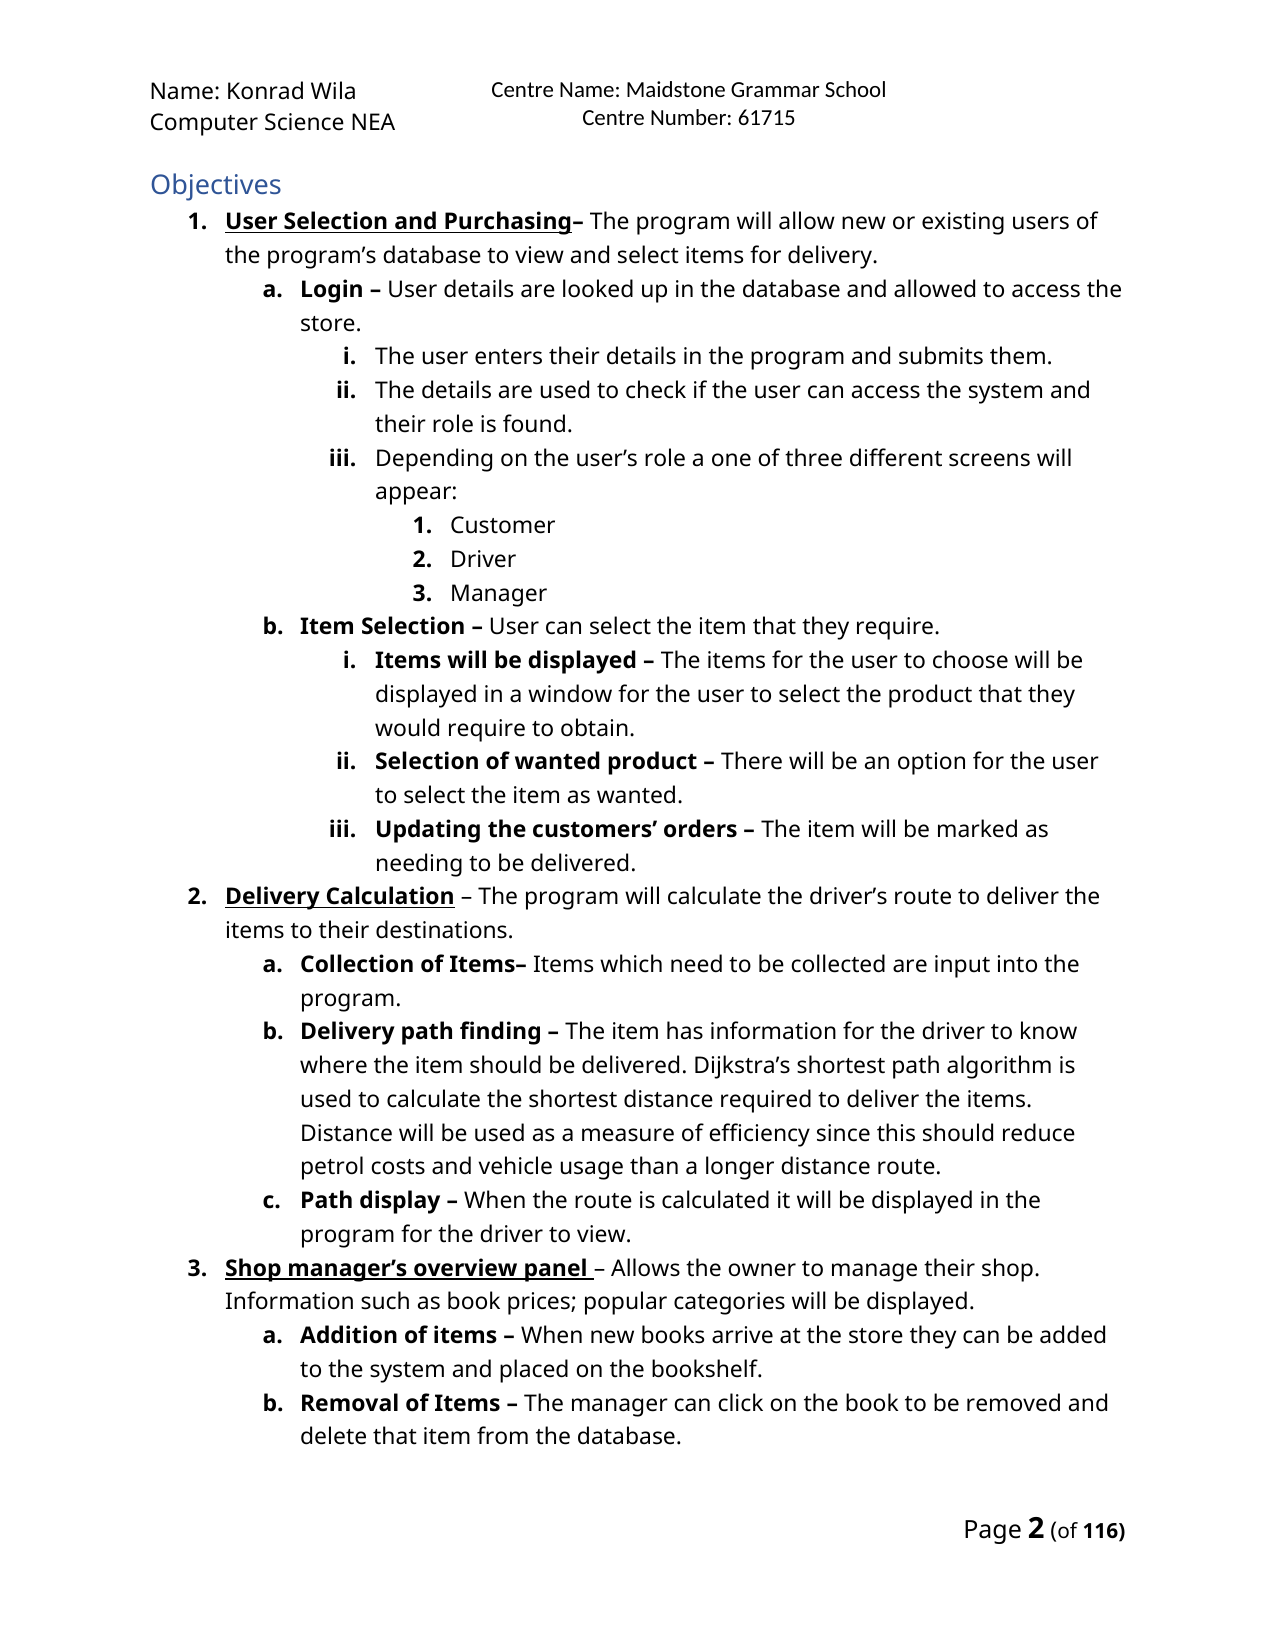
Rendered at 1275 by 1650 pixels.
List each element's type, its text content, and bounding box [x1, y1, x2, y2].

list Path display – When the route is calculated it will be displayed in the program for the driver to view. [262, 1184, 1125, 1249]
list Selection of wanted product – There will be an option for the user to select the item as wanted. [356, 745, 1125, 810]
list Shop manager’s overview panel – Allows the owner to manage their shop. Information such as book prices; popular categories will be displayed. [187, 1252, 1125, 1317]
list Items will be displayed – The items for the user to choose will be displayed in a window for the user to select the product that they would require to obtain. [356, 644, 1125, 743]
list Driver [412, 543, 1125, 574]
list Addition of items – When new books arrive at the store they can be added to the system and placed on the bookshelf. [262, 1319, 1125, 1384]
list Removal of Items – The manager can click on the book to be removed and delete that item from the database. [262, 1387, 1125, 1452]
list Updating the customers’ orders – The item will be marked as needing to be delivered. [356, 813, 1125, 878]
list Item Selection – User can select the item that they require. [262, 610, 1125, 642]
subtitle Objectives [150, 166, 1125, 202]
list Depending on the user’s role a one of three different screens will appear: [356, 442, 1125, 507]
list Customer [412, 509, 1125, 540]
list The user enters their details in the program and submits them. [356, 340, 1125, 372]
list Delivery path finding – The item has information for the driver to know where the item should be delivered. Dijkstra’s shortest path algorithm is used to calculate the shortest distance required to deliver the items. Distance will be used as a measure of efficiency since this should reduce petrol costs and vehicle usage than a longer distance route. [262, 1015, 1125, 1182]
list Collection of Items– Items which need to be collected are input into the program. [262, 948, 1125, 1013]
list User Selection and Purchasing– The program will allow new or existing users of the program’s database to view and select items for delivery. [187, 205, 1125, 270]
list Delivery Calculation – The program will calculate the driver’s route to deliver the items to their destinations. [187, 880, 1125, 945]
list Manager [412, 577, 1125, 608]
list The details are used to check if the user can access the system and their role is found. [356, 374, 1125, 439]
list Login – User details are looked up in the database and allowed to access the store. [262, 273, 1125, 338]
